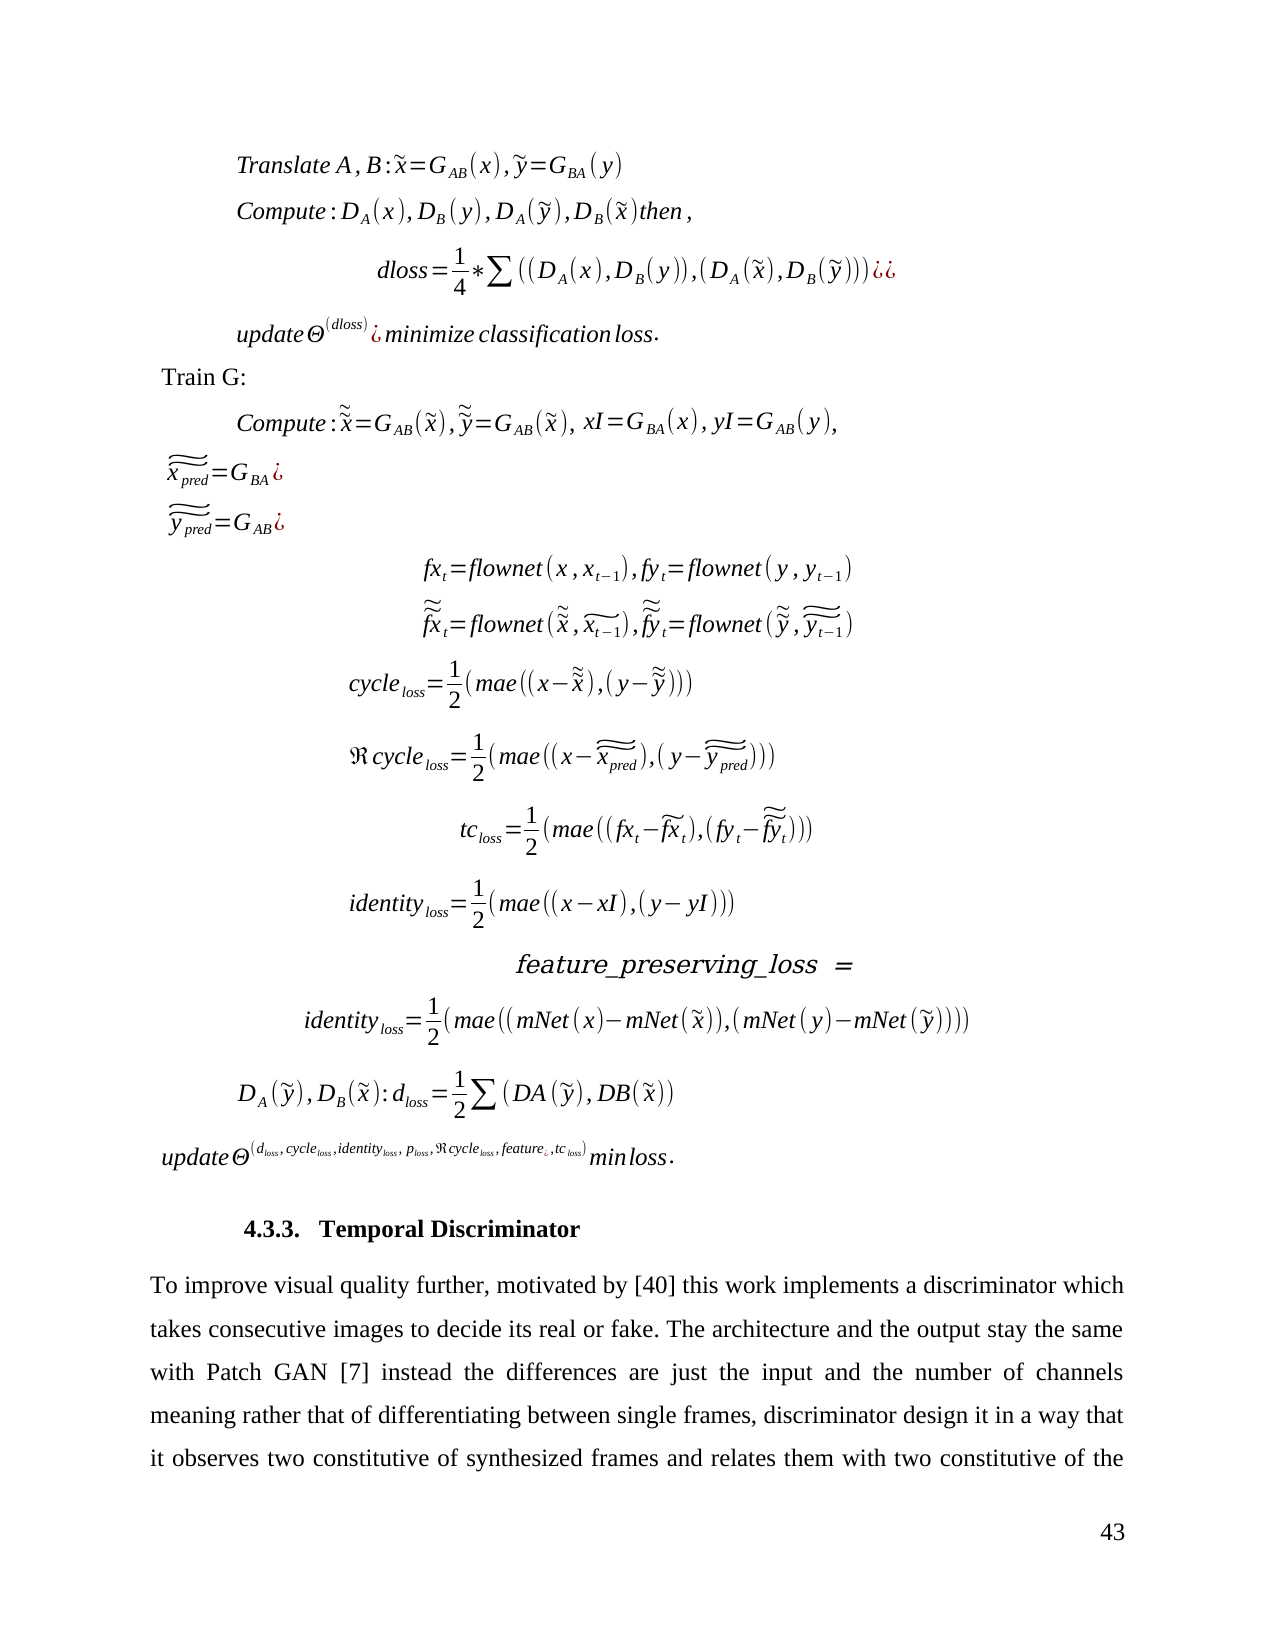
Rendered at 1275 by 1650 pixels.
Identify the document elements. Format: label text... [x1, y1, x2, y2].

subtitle Temporal Discriminator [244, 1214, 1125, 1243]
table_cell , [150, 405, 1124, 655]
table_cell . [150, 316, 1124, 362]
table_cell [150, 655, 1124, 728]
table_cell feature_preserving_loss = [150, 948, 1124, 1066]
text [150, 1271, 1125, 1472]
table_cell [150, 1066, 1124, 1139]
table_cell [150, 243, 1124, 316]
table_cell [150, 802, 1124, 875]
table_cell [150, 729, 1124, 802]
table_cell . [150, 1139, 1124, 1185]
table_cell Train G: [150, 362, 1124, 404]
table_cell [150, 196, 1124, 242]
table_cell [150, 875, 1124, 948]
table_cell [150, 150, 1124, 196]
